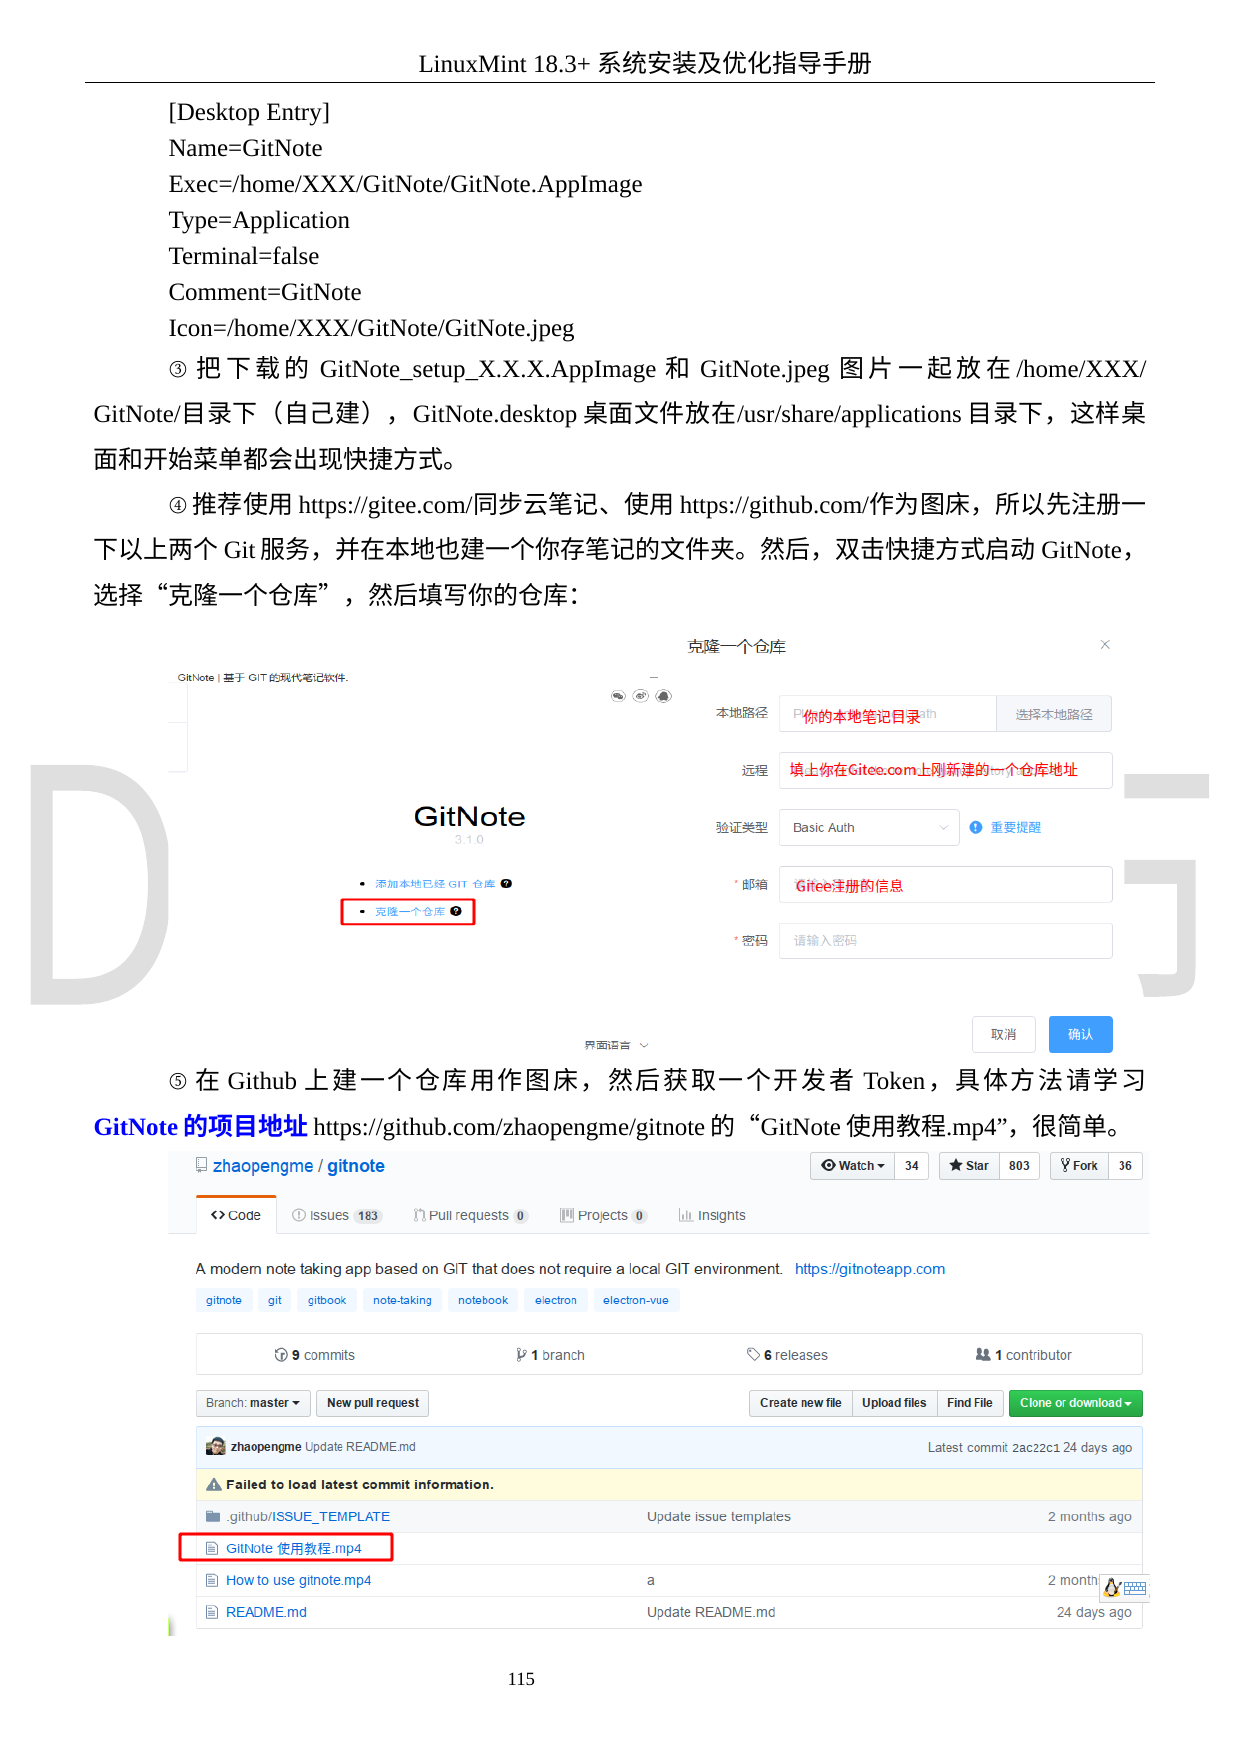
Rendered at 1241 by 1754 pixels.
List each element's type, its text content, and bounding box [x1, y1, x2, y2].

text Comment=GitNote [93, 277, 1147, 305]
text Type=Application [93, 205, 1147, 233]
text ③把下载的GitNote_setup_X.X.X.AppImage和GitNote.jpeg图片一起放在/home/XXX/GitNote/目录下（自己建），GitNote.desktop桌面文件放在/usr/share/applications目录下，这样桌面和开始菜单都会出现快捷方式。 [93, 348, 1147, 475]
text Icon=/home/XXX/GitNote/GitNote.jpeg [93, 313, 1147, 341]
picture [168, 620, 1125, 1054]
text [Desktop Entry] [93, 97, 1147, 126]
picture [168, 1151, 1150, 1636]
text Terminal=false [93, 241, 1147, 269]
text Exec=/home/XXX/GitNote/GitNote.AppImage [93, 169, 1147, 198]
text ④推荐使用https://gitee.com/同步云笔记、使用https://github.com/作为图床，所以先注册一下以上两个Git服务，并在本地也建一个你存笔记的文件夹。然后，双击快捷方式启动GitNote，选择“克隆一个仓库”，然后填写你的仓库： [93, 484, 1147, 611]
text ⑤在Github上建一个仓库用作图床，然后获取一个开发者Token，具体方法请学习GitNote的项目地址https://github.com/zhaopengme/gitnote的“GitNote使用教程.mp4”，很简单。 [93, 1061, 1147, 1142]
text Name=GitNote [93, 133, 1147, 162]
